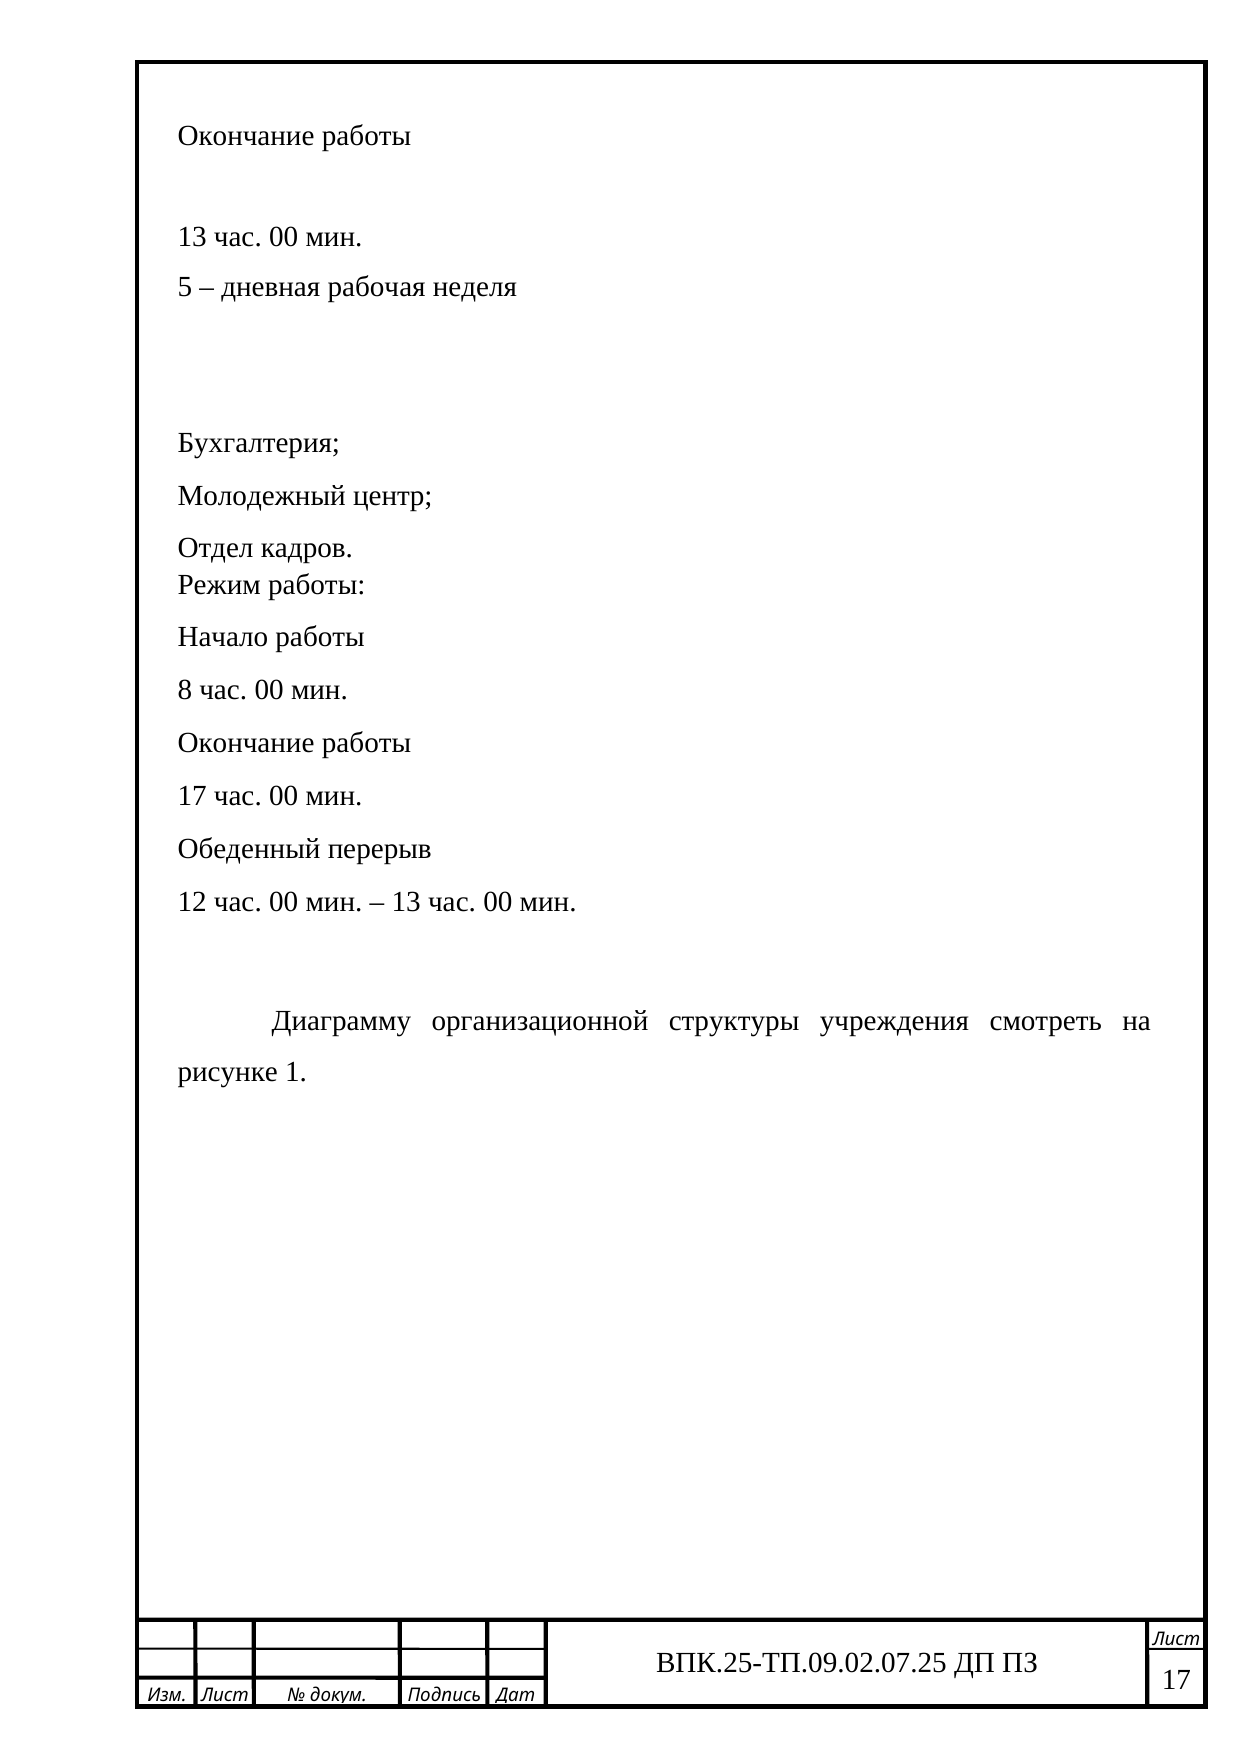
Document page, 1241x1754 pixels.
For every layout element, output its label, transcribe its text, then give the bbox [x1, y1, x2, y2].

text Диаграмму организационной структуры учреждения смотреть на рисунке 1. [177, 1003, 1152, 1087]
